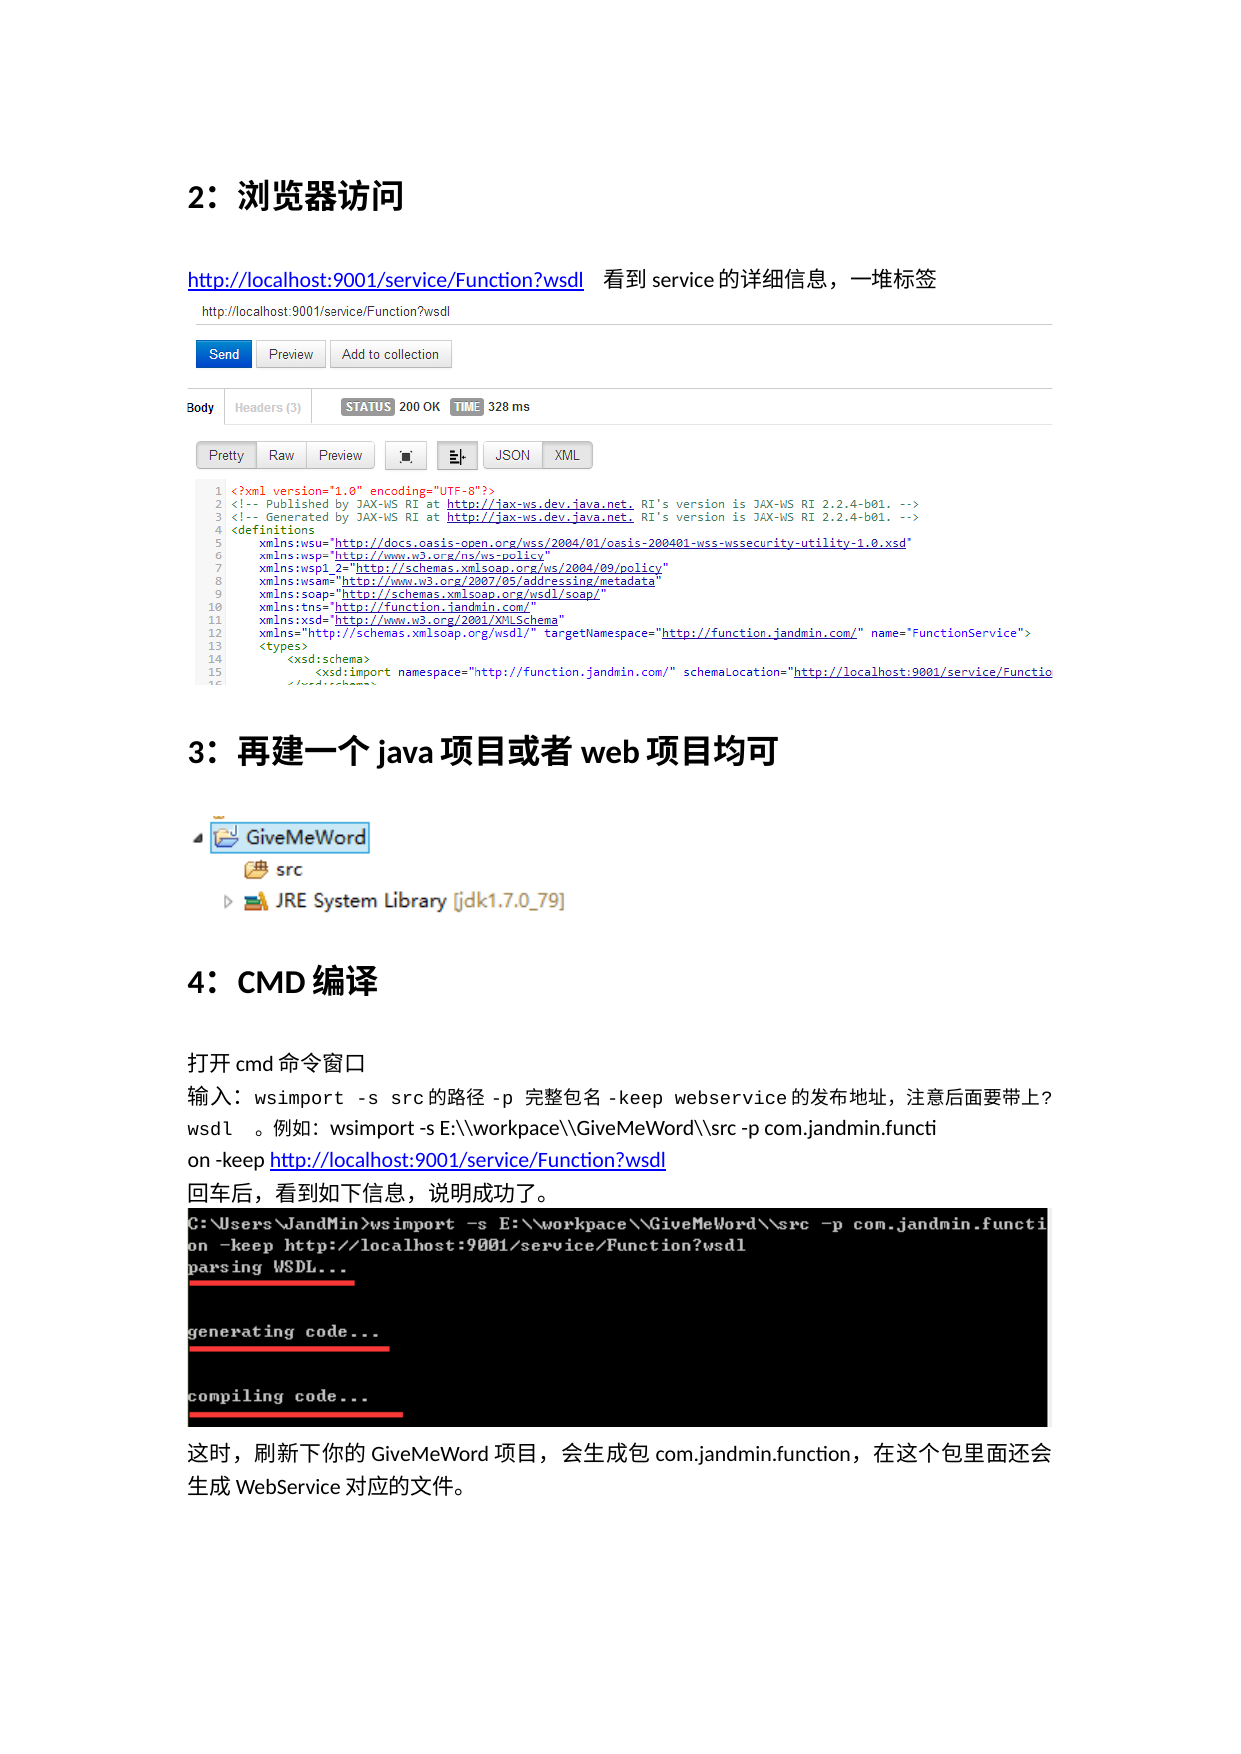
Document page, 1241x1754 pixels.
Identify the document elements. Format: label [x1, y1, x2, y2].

picture [187, 1208, 1053, 1427]
picture [187, 816, 636, 917]
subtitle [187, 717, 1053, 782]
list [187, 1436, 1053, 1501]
picture [187, 294, 1053, 685]
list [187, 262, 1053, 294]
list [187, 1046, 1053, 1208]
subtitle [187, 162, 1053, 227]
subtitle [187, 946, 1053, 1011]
